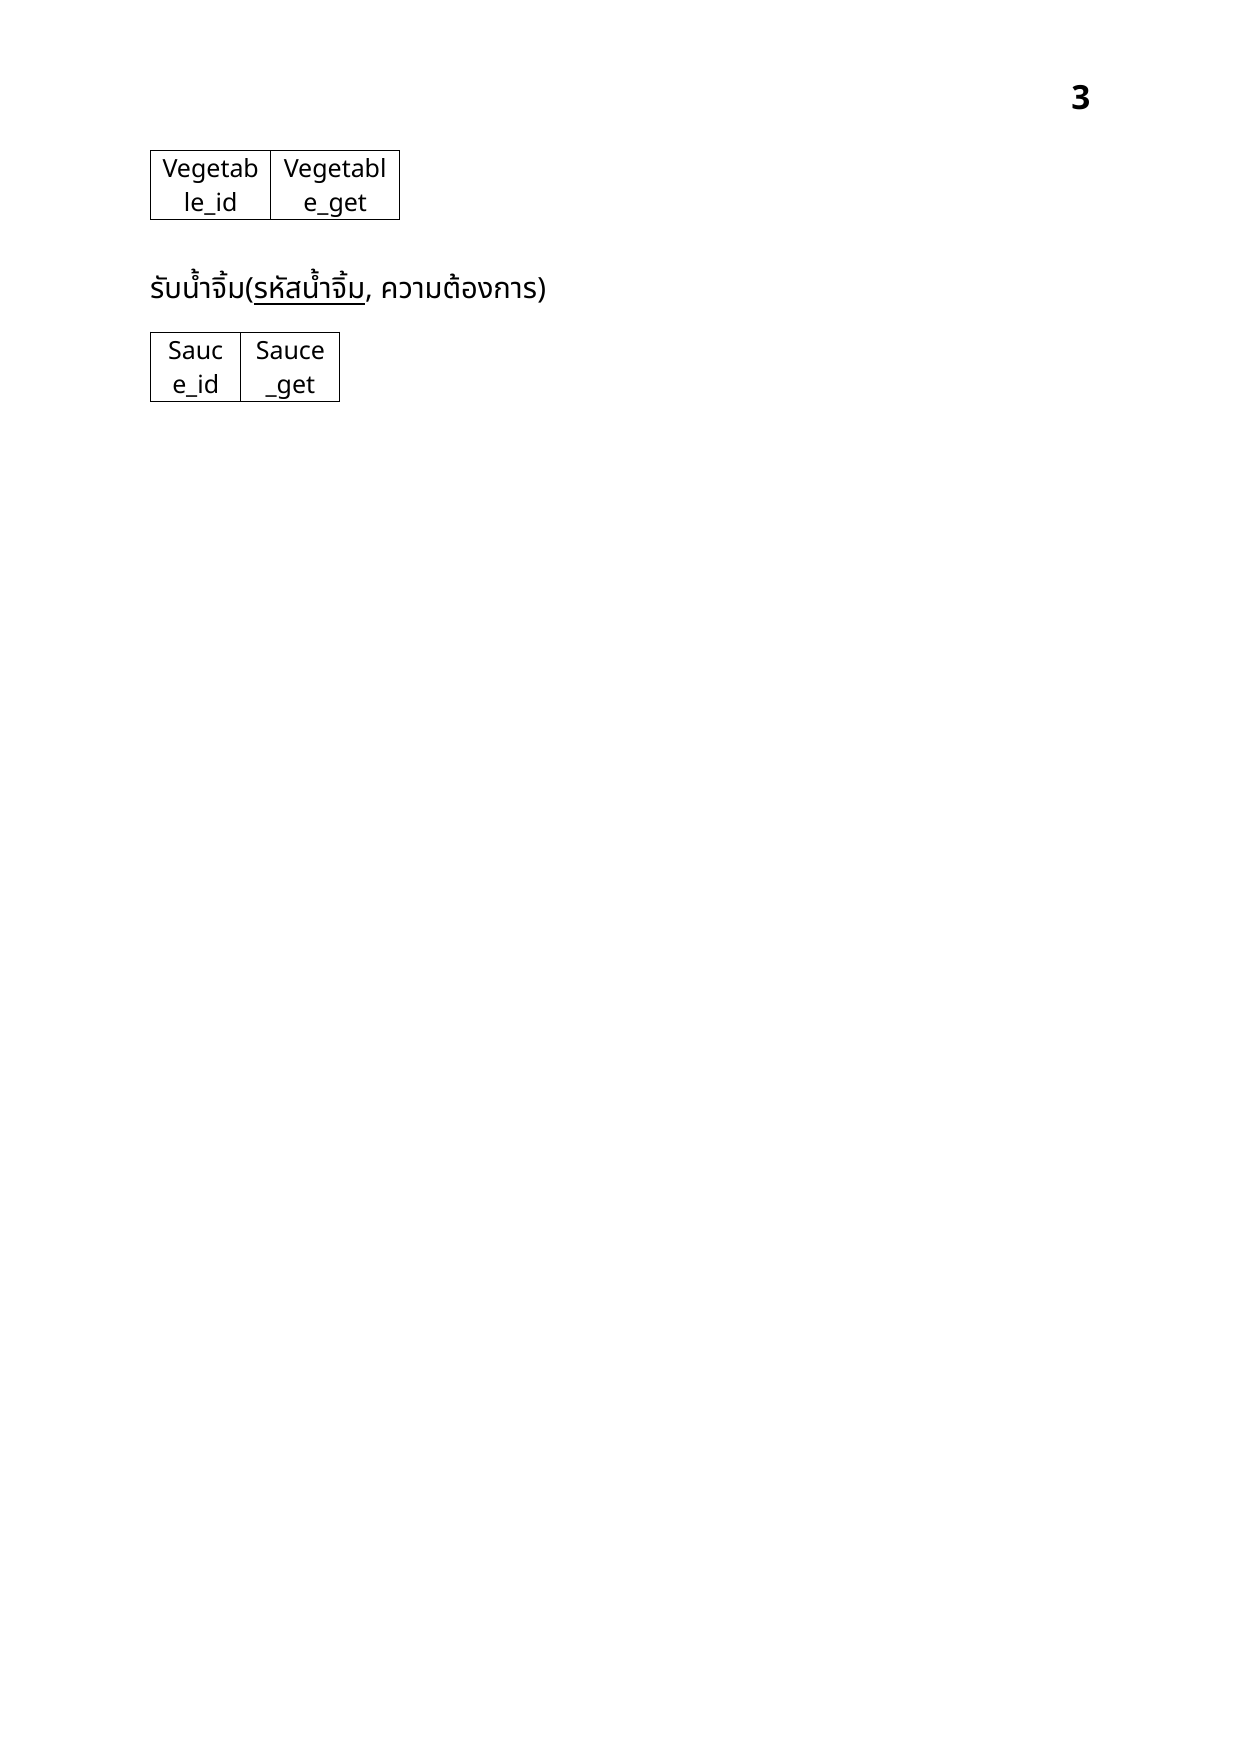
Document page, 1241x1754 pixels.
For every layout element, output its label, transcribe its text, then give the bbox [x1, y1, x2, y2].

table_header Vegetable_get [271, 151, 399, 219]
table_header Vegetable_id [151, 151, 270, 219]
table_header Sauce_get [241, 333, 339, 401]
table_header Sauce_id [151, 333, 240, 401]
text รับน้ำจิ้ม(รหัสน้ำจิ้ม, ความต้องการ) [150, 267, 1090, 311]
